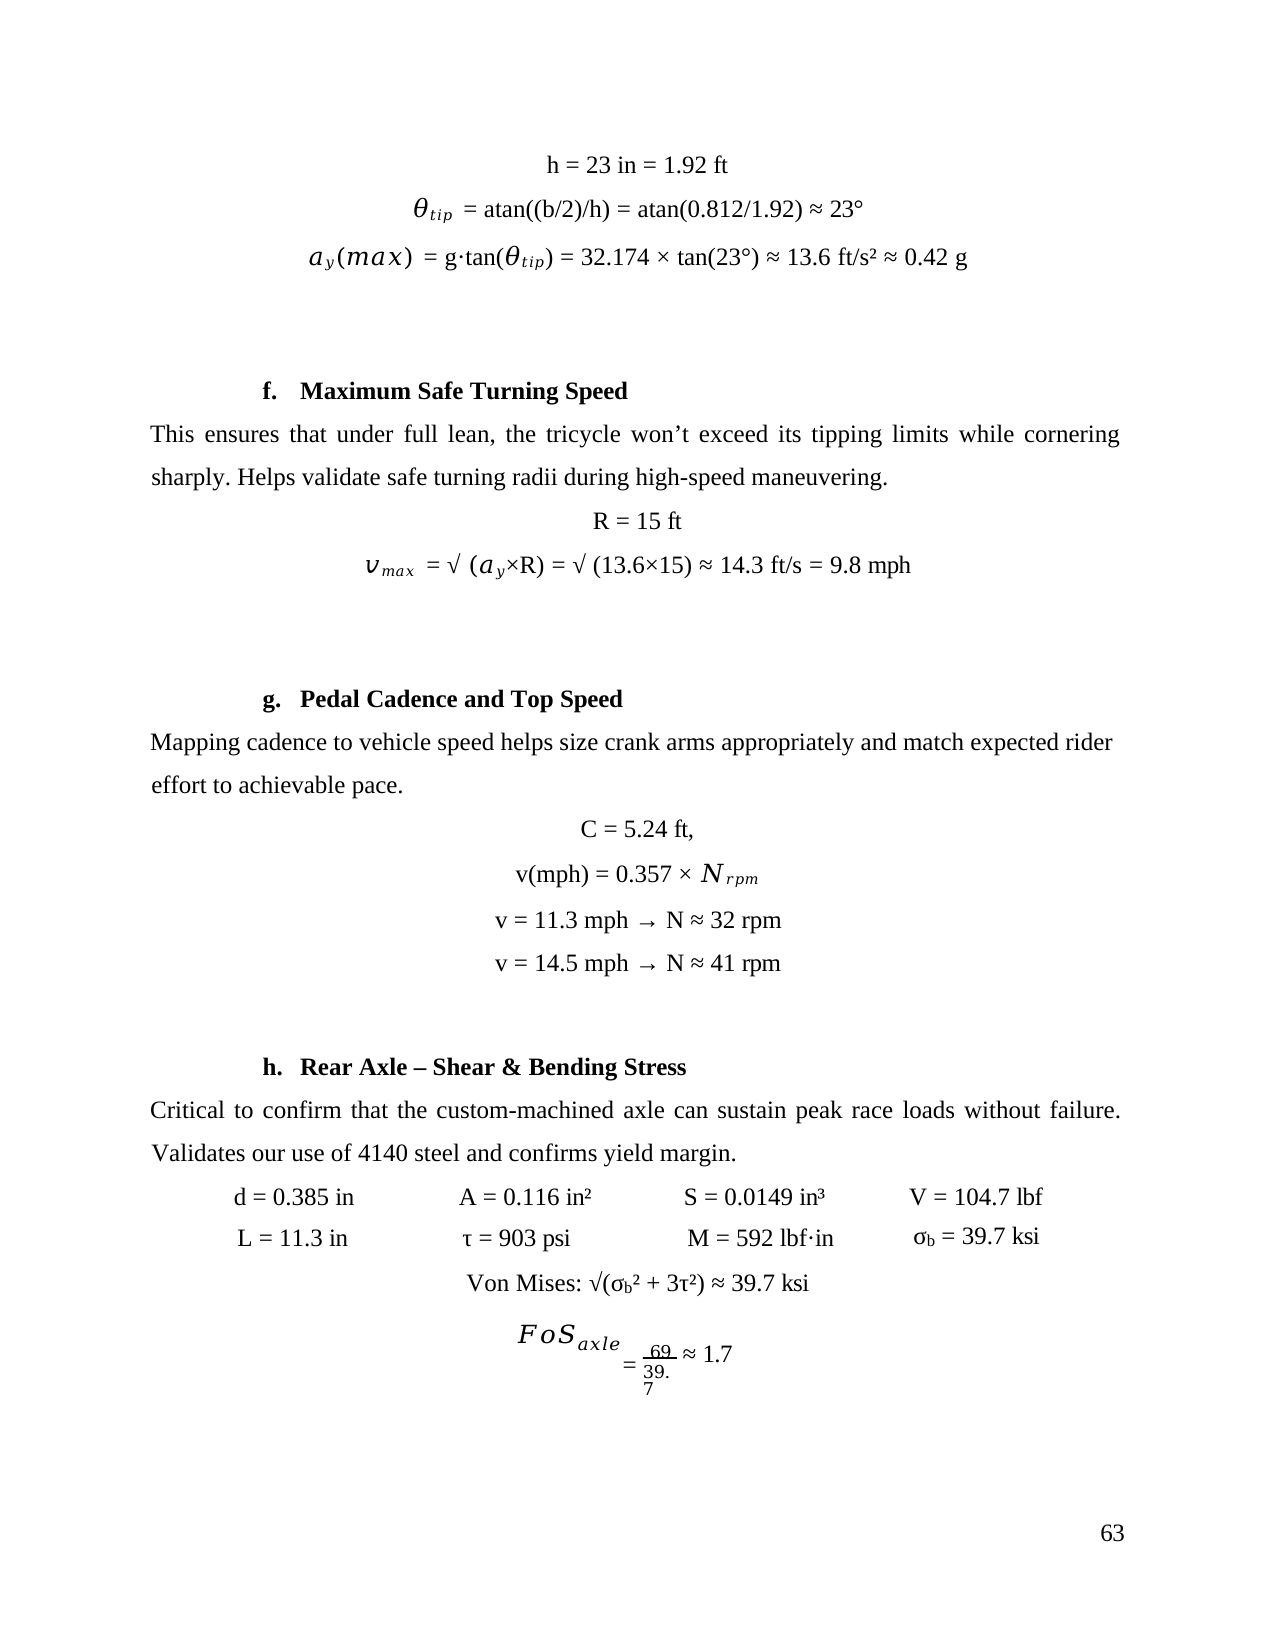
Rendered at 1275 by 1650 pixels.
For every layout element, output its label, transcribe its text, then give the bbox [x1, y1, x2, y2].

table_cell σb = 39.7 ksi [872, 1218, 1048, 1254]
text 𝜃𝑡𝑖𝑝 = atan((b/2)/h) = atan(0.812/1.92) ≈ 23° [153, 193, 1123, 223]
text Mapping cadence to vehicle speed helps size crank arms appropriately and match expected rider effort to achievable pace. [150, 727, 1126, 799]
table_cell M = 592 lbf·in [637, 1218, 872, 1254]
text 39.7 [643, 1365, 677, 1398]
text This ensures that under full lean, the tricycle won’t exceed its tipping limits while cornering sharply. Helps validate safe turning radii during high-speed maneuvering. [150, 419, 1126, 491]
table_header d = 0.385 in [228, 1183, 406, 1218]
text 𝑎𝑦(𝑚𝑎𝑥) = g·tan(𝜃𝑡𝑖𝑝) = 32.174 × tan(23°) ≈ 13.6 ft/s² ≈ 0.42 g [153, 241, 1123, 271]
text = 69 [622, 1333, 677, 1365]
text v(mph) = 0.357 × 𝑁𝑟𝑝𝑚 [152, 858, 1122, 888]
text v = 11.3 mph → N ≈ 32 rpm v = 14.5 mph → N ≈ 41 rpm [493, 905, 784, 977]
text Critical to confirm that the custom-machined axle can sustain peak race loads without failure. Validates our use of 4140 steel and confirms yield margin. [150, 1095, 1126, 1167]
subtitle Pedal Cadence and Top Speed [262, 684, 1275, 713]
subtitle Rear Axle – Shear & Bending Stress [262, 1052, 1275, 1080]
text h = 23 in = 1.92 ft [152, 150, 1122, 179]
text Von Mises: √(σb² + 3τ²) ≈ 39.7 ksi [153, 1268, 1123, 1299]
text ≈ 1.7 [682, 1339, 1275, 1368]
text R = 15 ft [152, 506, 1123, 534]
text 𝑣𝑚𝑎𝑥 = √ (𝑎𝑦×R) = √ (13.6×15) ≈ 14.3 ft/s = 9.8 mph [153, 549, 1123, 579]
subtitle Maximum Safe Turning Speed [262, 376, 1275, 404]
text 𝐹𝑜𝑆𝑎𝑥𝑙𝑒 [0, 1319, 621, 1355]
text C = 5.24 ft, [152, 814, 1122, 843]
table_header A = 0.116 in² [406, 1183, 637, 1218]
table_header S = 0.0149 in³ [637, 1183, 872, 1218]
table_header V = 104.7 lbf [872, 1183, 1048, 1218]
table_cell L = 11.3 in [228, 1218, 406, 1254]
table_cell τ = 903 psi [406, 1218, 637, 1254]
